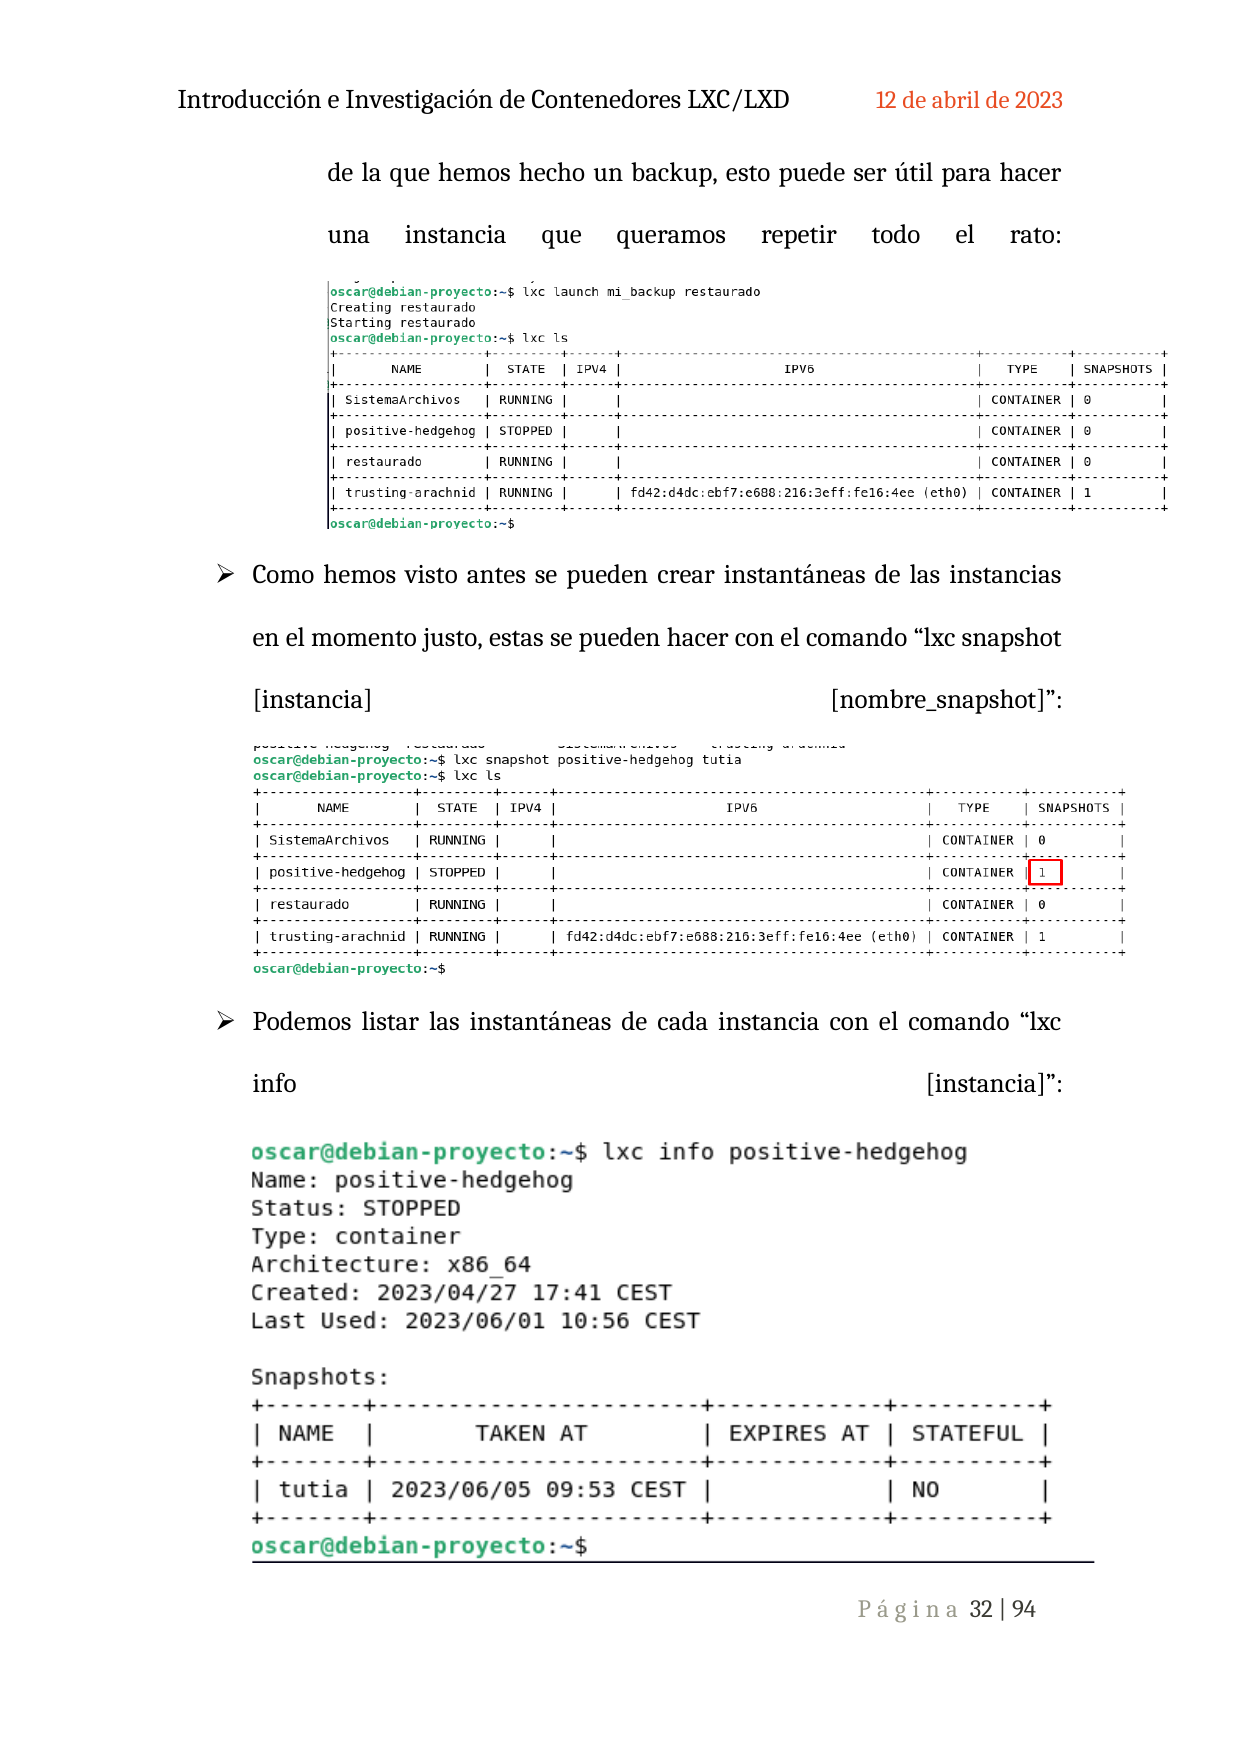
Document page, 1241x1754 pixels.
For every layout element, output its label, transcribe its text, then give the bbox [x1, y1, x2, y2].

picture [327, 281, 1213, 529]
picture [252, 1130, 1095, 1563]
picture [252, 746, 1138, 975]
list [290, 157, 1063, 528]
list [215, 1006, 1063, 1563]
